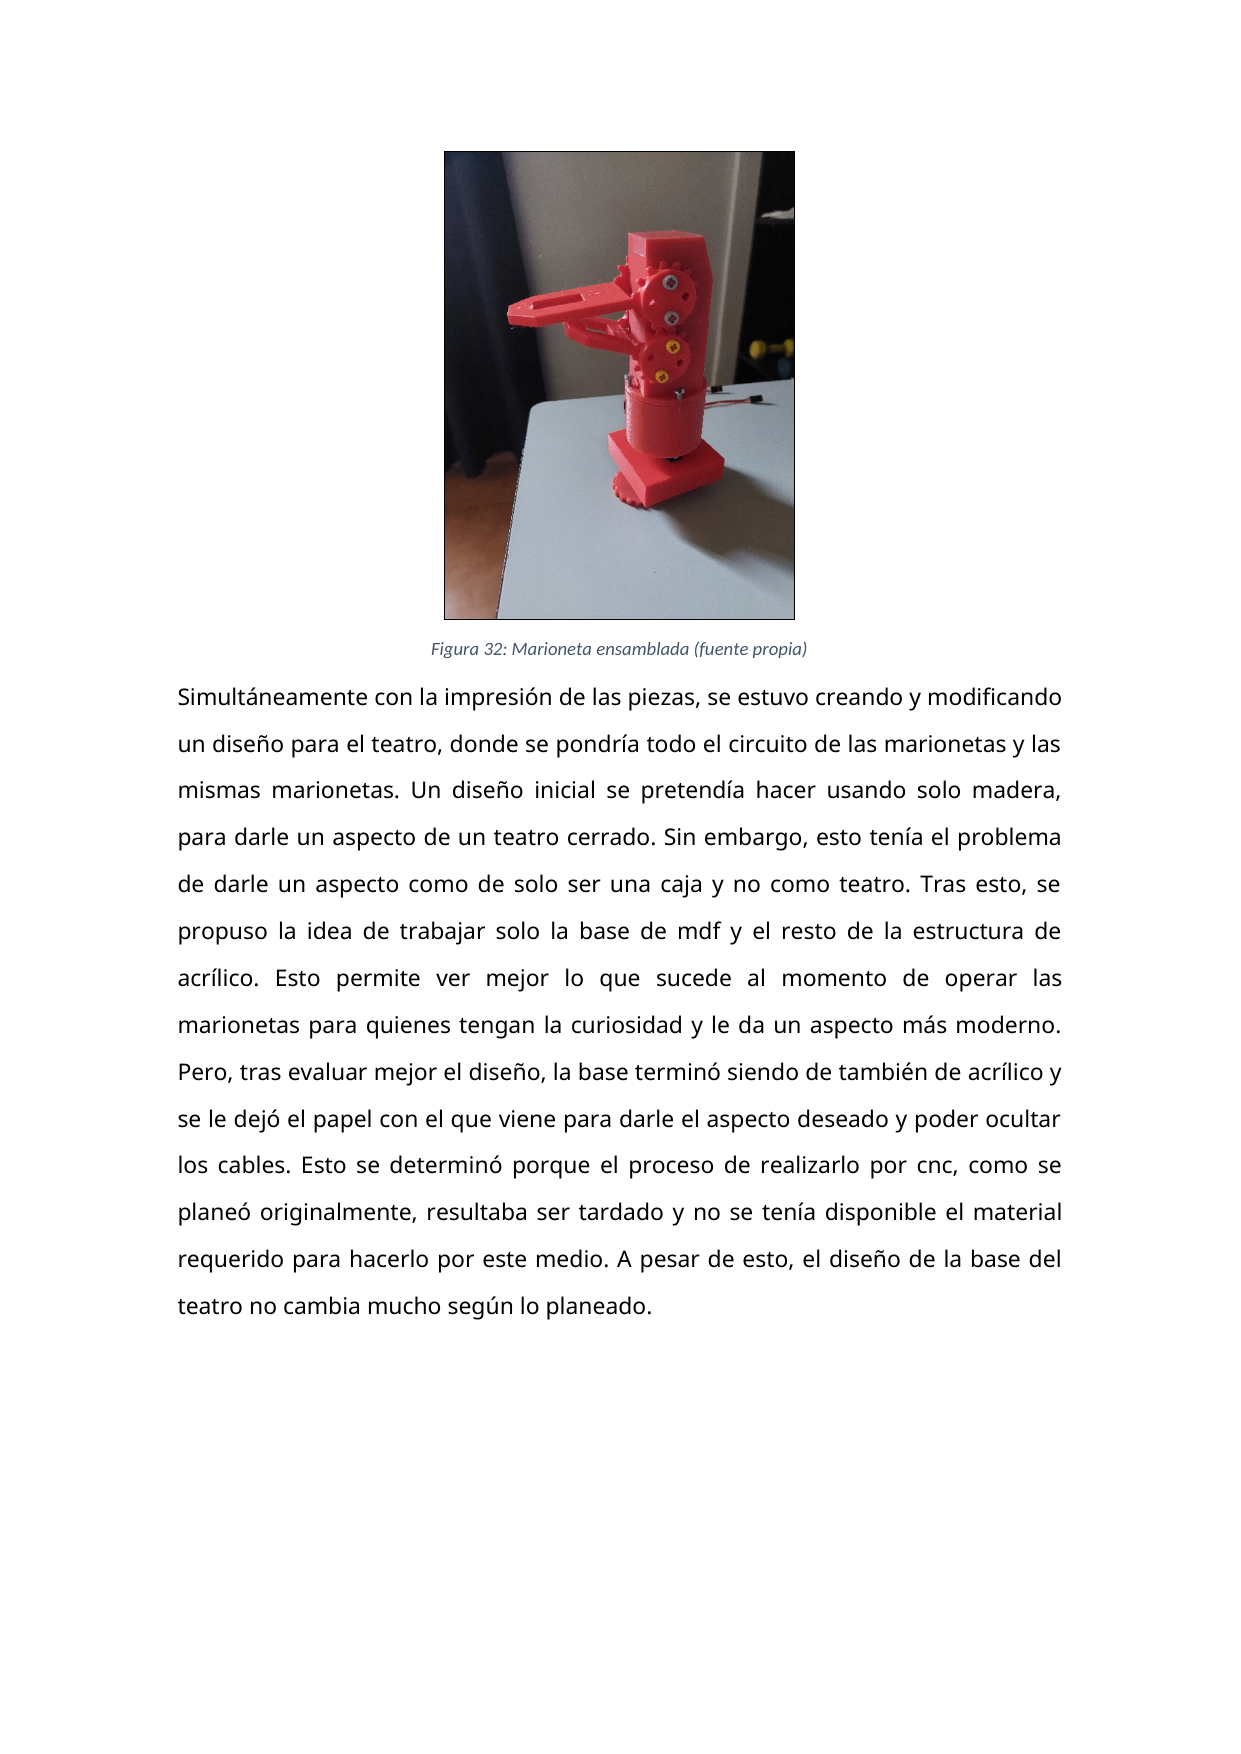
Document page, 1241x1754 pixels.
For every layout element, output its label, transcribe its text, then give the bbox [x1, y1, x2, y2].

text Simultáneamente con la impresión de las piezas, se estuvo creando y modificando un diseño para el teatro, donde se pondría todo el circuito de las marionetas y las mismas marionetas. Un diseño inicial se pretendía hacer usando solo madera, para darle un aspecto de un teatro cerrado. Sin embargo, esto tenía el problema de darle un aspecto como de solo ser una caja y no como teatro. Tras esto, se propuso la idea de trabajar solo la base de mdf y el resto de la estructura de acrílico. Esto permite ver mejor lo que sucede al momento de operar las marionetas para quienes tengan la curiosidad y le da un aspecto más moderno. Pero, tras evaluar mejor el diseño, la base terminó siendo de también de acrílico y se le dejó el papel con el que viene para darle el aspecto deseado y poder ocultar los cables. Esto se determinó porque el proceso de realizarlo por cnc, como se planeó originalmente, resultaba ser tardado y no se tenía disponible el material requerido para hacerlo por este medio. A pesar de esto, el diseño de la base del teatro no cambia mucho según lo planeado. [177, 681, 1063, 1321]
picture [445, 152, 794, 618]
